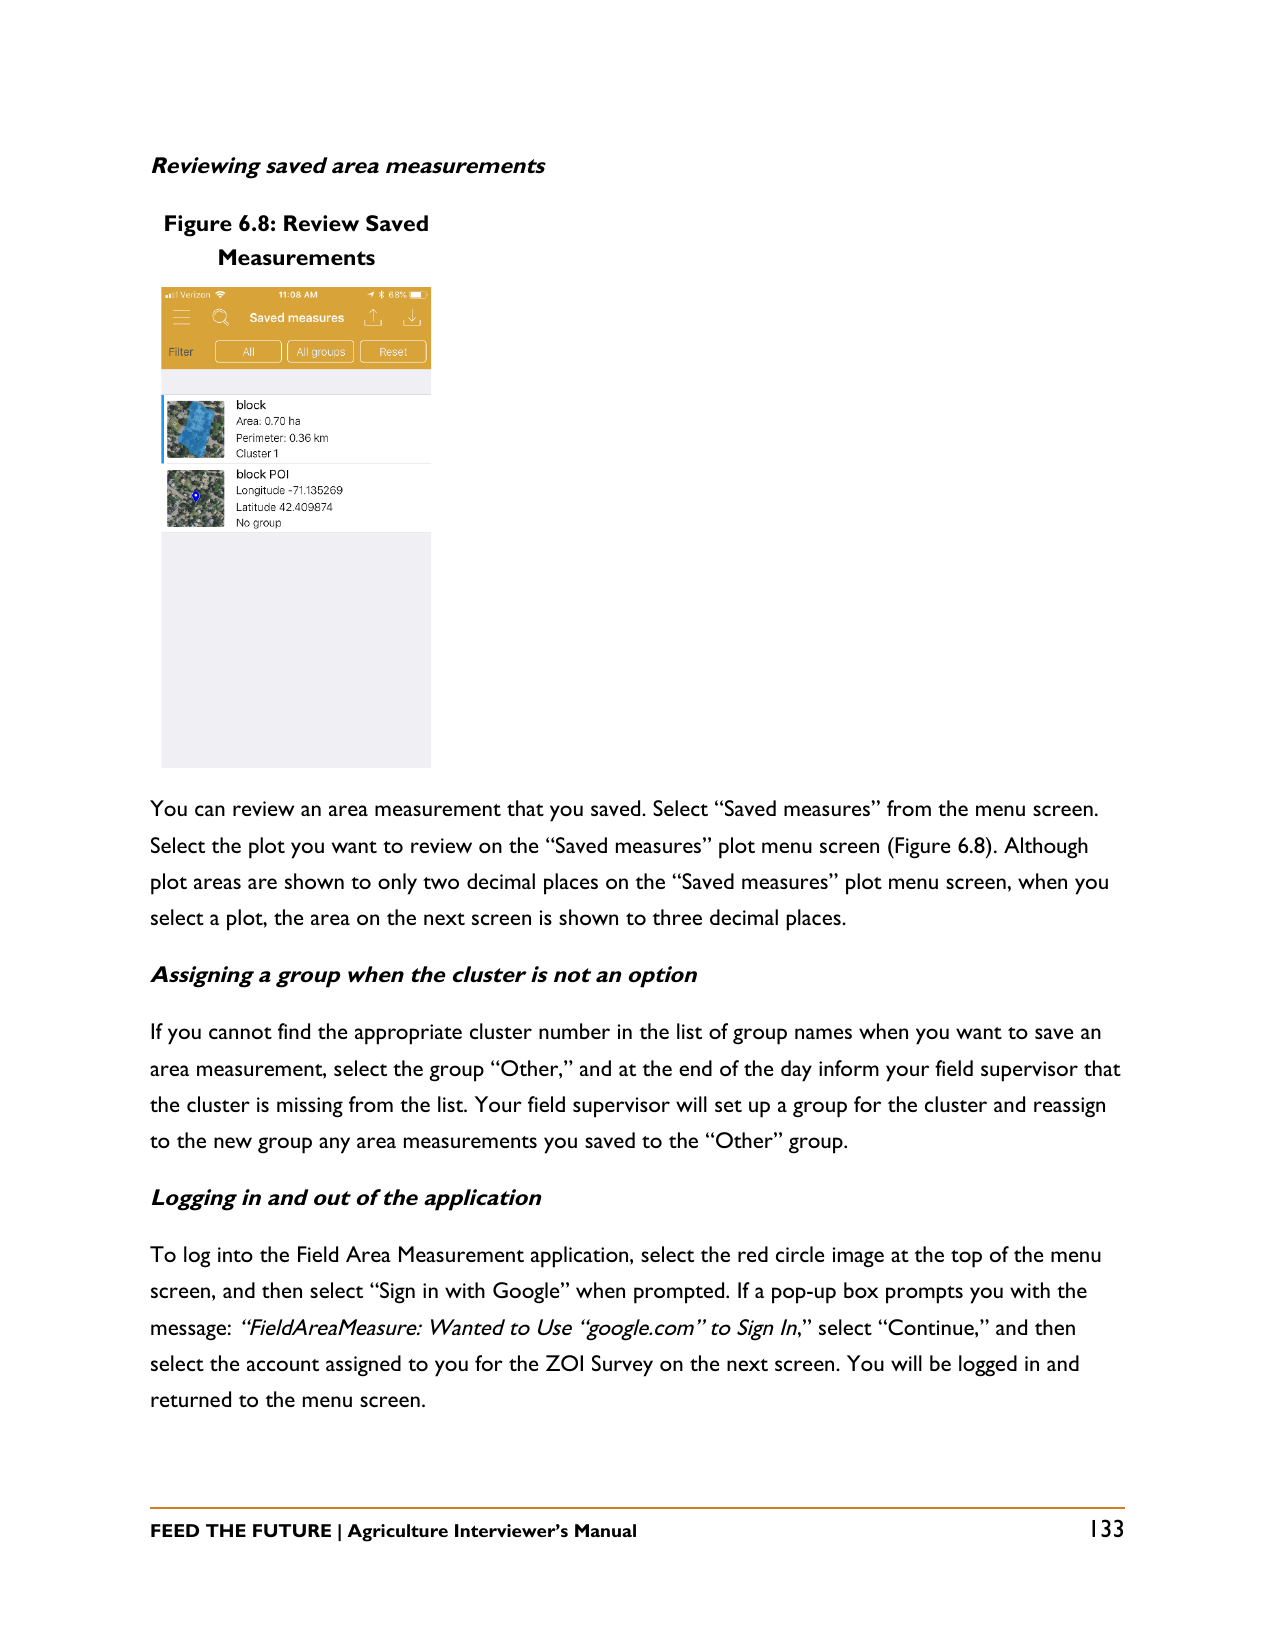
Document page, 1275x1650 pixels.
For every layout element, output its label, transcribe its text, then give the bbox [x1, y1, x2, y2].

text To log into the Field Area Measurement application, select the red circle image at the top of the menu screen, and then select “Sign in with Google” when prompted. If a pop-up box prompts you with the message: “FieldAreaMeasure: Wanted to Use “google.com” to Sign In,” select “Continue,” and then select the account assigned to you for the ZOI Survey on the next screen. You will be logged in and returned to the menu screen. [150, 1239, 1125, 1415]
table_header Figure 6.8: Review Saved Measurements [150, 207, 442, 793]
text Assigning a group when the cluster is not an option [150, 959, 1125, 990]
text Reviewing saved area measurements [150, 150, 1125, 182]
picture [161, 287, 432, 768]
text Logging in and out of the application [150, 1182, 1125, 1213]
text If you cannot find the appropriate cluster number in the list of group names when you want to save an area measurement, select the group “Other,” and at the end of the day inform your field supervisor that the cluster is missing from the list. Your field supervisor will set up a group for the cluster and reassign to the new group any area measurements you saved to the “Other” group. [150, 1016, 1125, 1156]
text You can review an area measurement that you saved. Select “Saved measures” from the menu screen. Select the plot you want to review on the “Saved measures” plot menu screen (Figure 6.8). Although plot areas are shown to only two decimal places on the “Saved measures” plot menu screen, when you select a plot, the area on the next screen is shown to three decimal places. [150, 793, 1125, 933]
